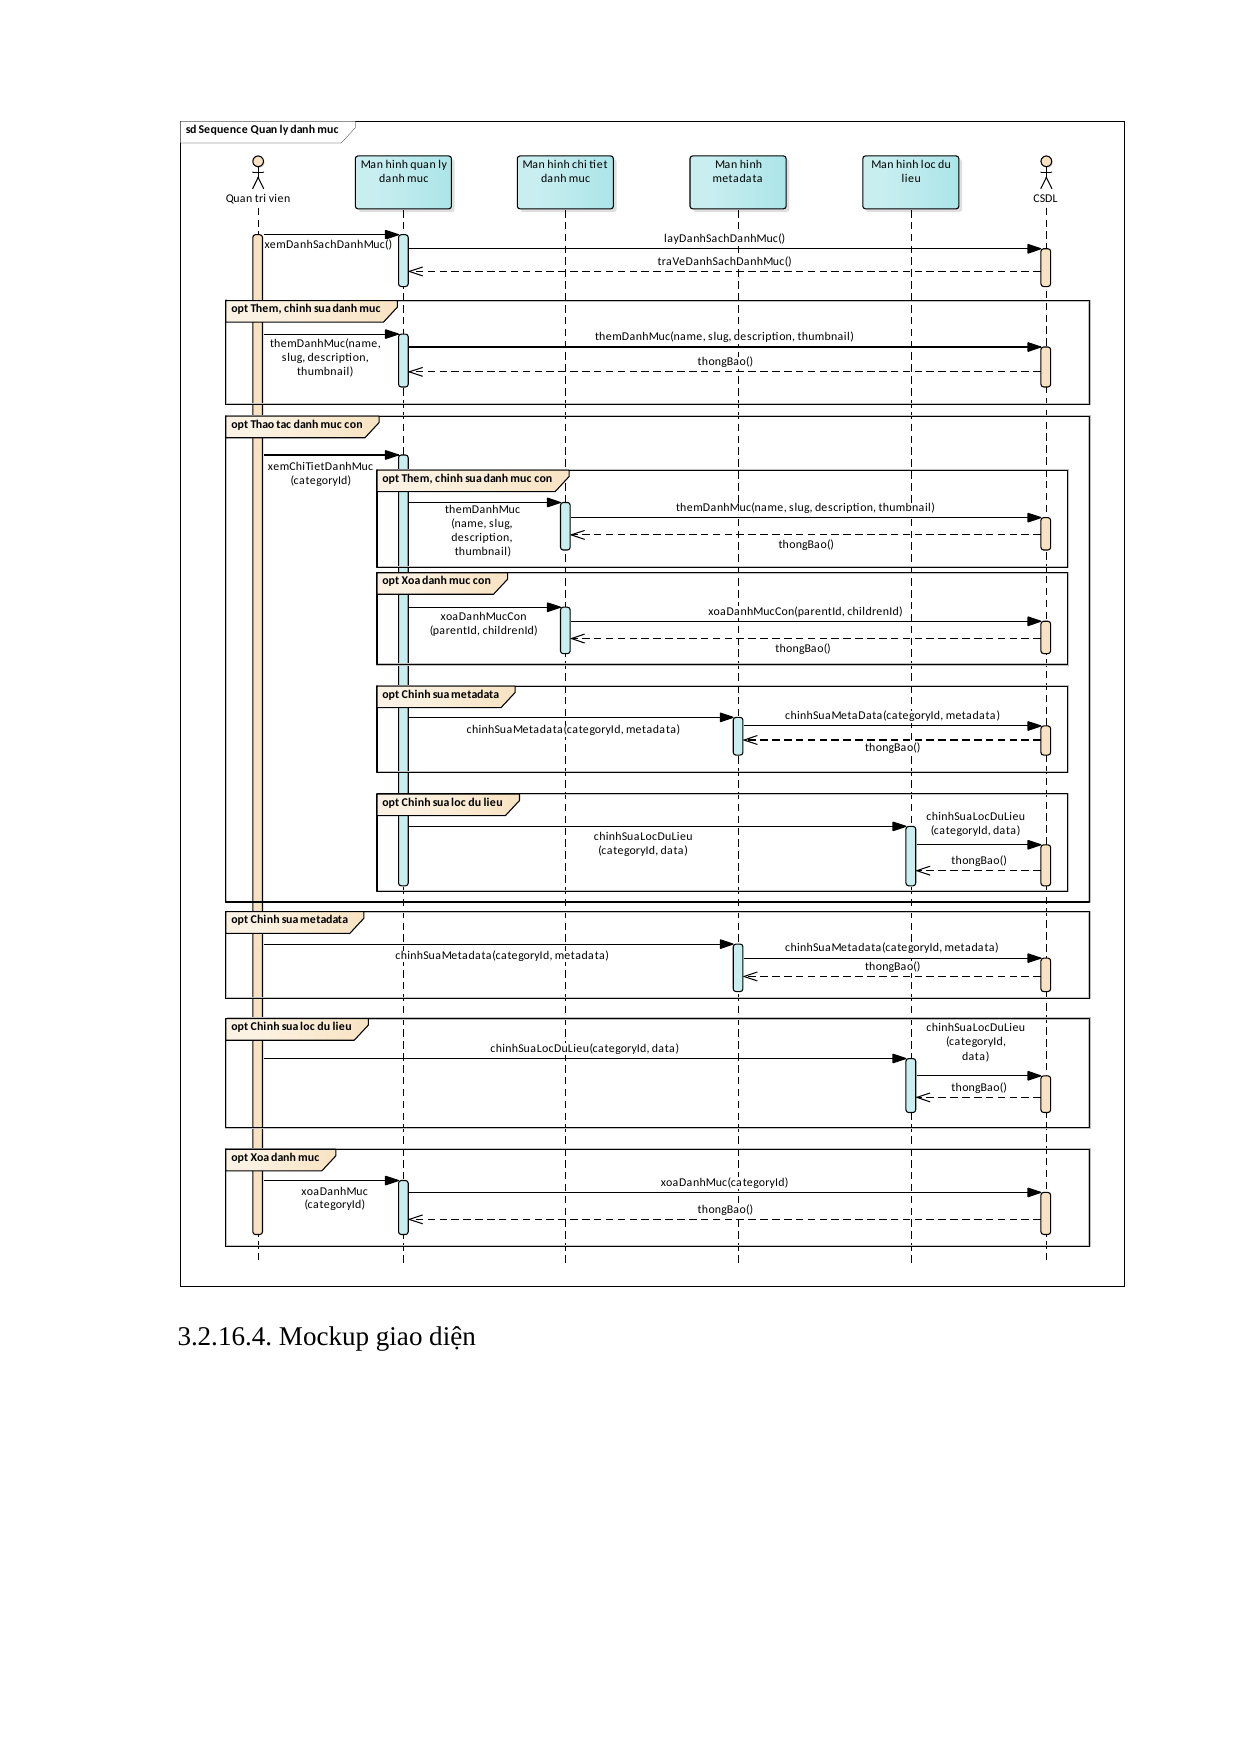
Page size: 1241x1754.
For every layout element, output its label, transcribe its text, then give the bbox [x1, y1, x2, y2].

text 3.2.16.4. Mockup giao diện [177, 1320, 1122, 1351]
